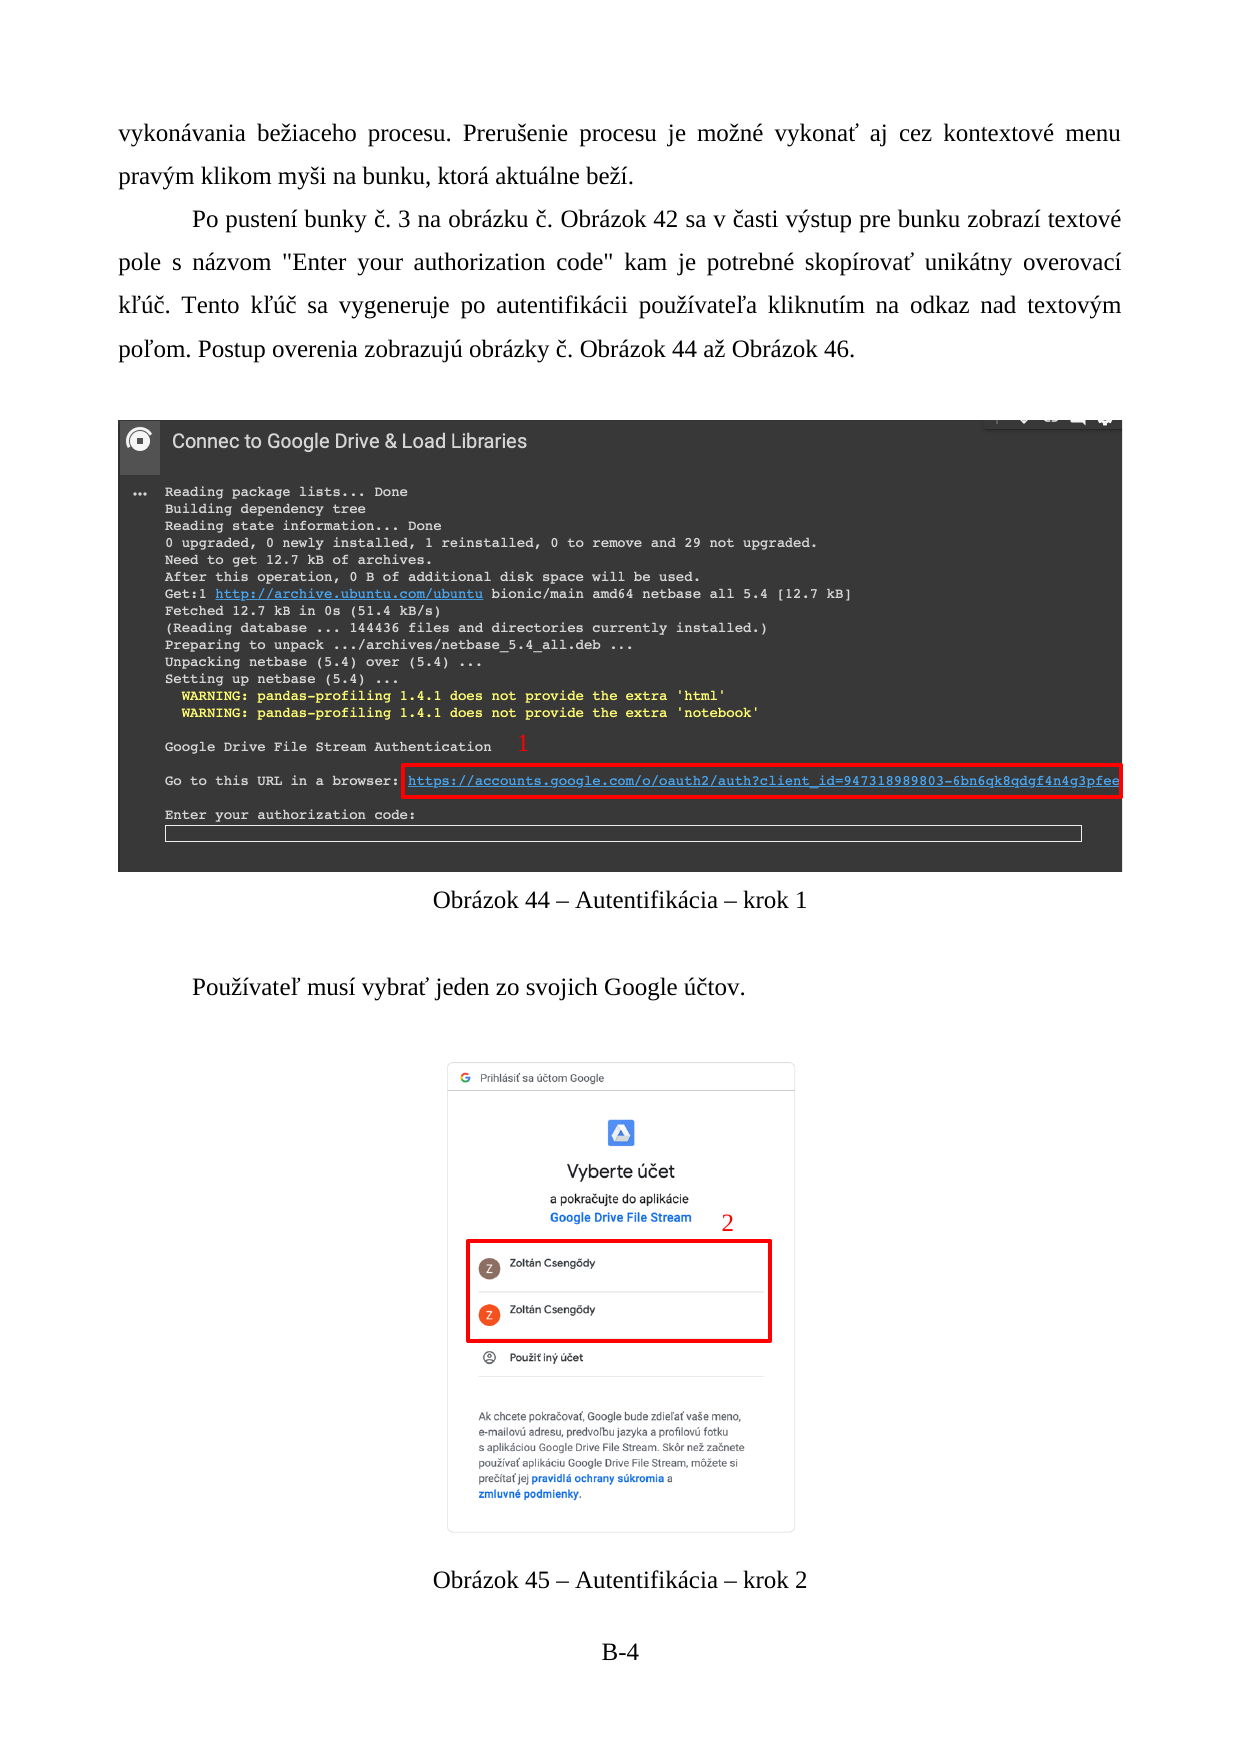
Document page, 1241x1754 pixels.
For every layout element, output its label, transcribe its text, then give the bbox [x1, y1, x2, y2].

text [118, 118, 1122, 190]
picture [441, 1058, 799, 1537]
text Používateľ musí vybrať jeden zo svojich Google účtov. [118, 972, 1122, 1001]
text Po pustení bunky č. 3 na obrázku č. 42 sa v časti výstup pre bunku zobrazí textové pole s názvom "Enter your authorization code" kam je potrebné skopírovať unikátny overovací kľúč. Tento kľúč sa vygeneruje po autentifikácii používateľa kliknutím na odkaz nad textovým poľom. Postup overenia zobrazujú obrázky č. 44 až 46. [118, 204, 1122, 362]
picture [118, 420, 1123, 872]
picture [405, 767, 1119, 795]
